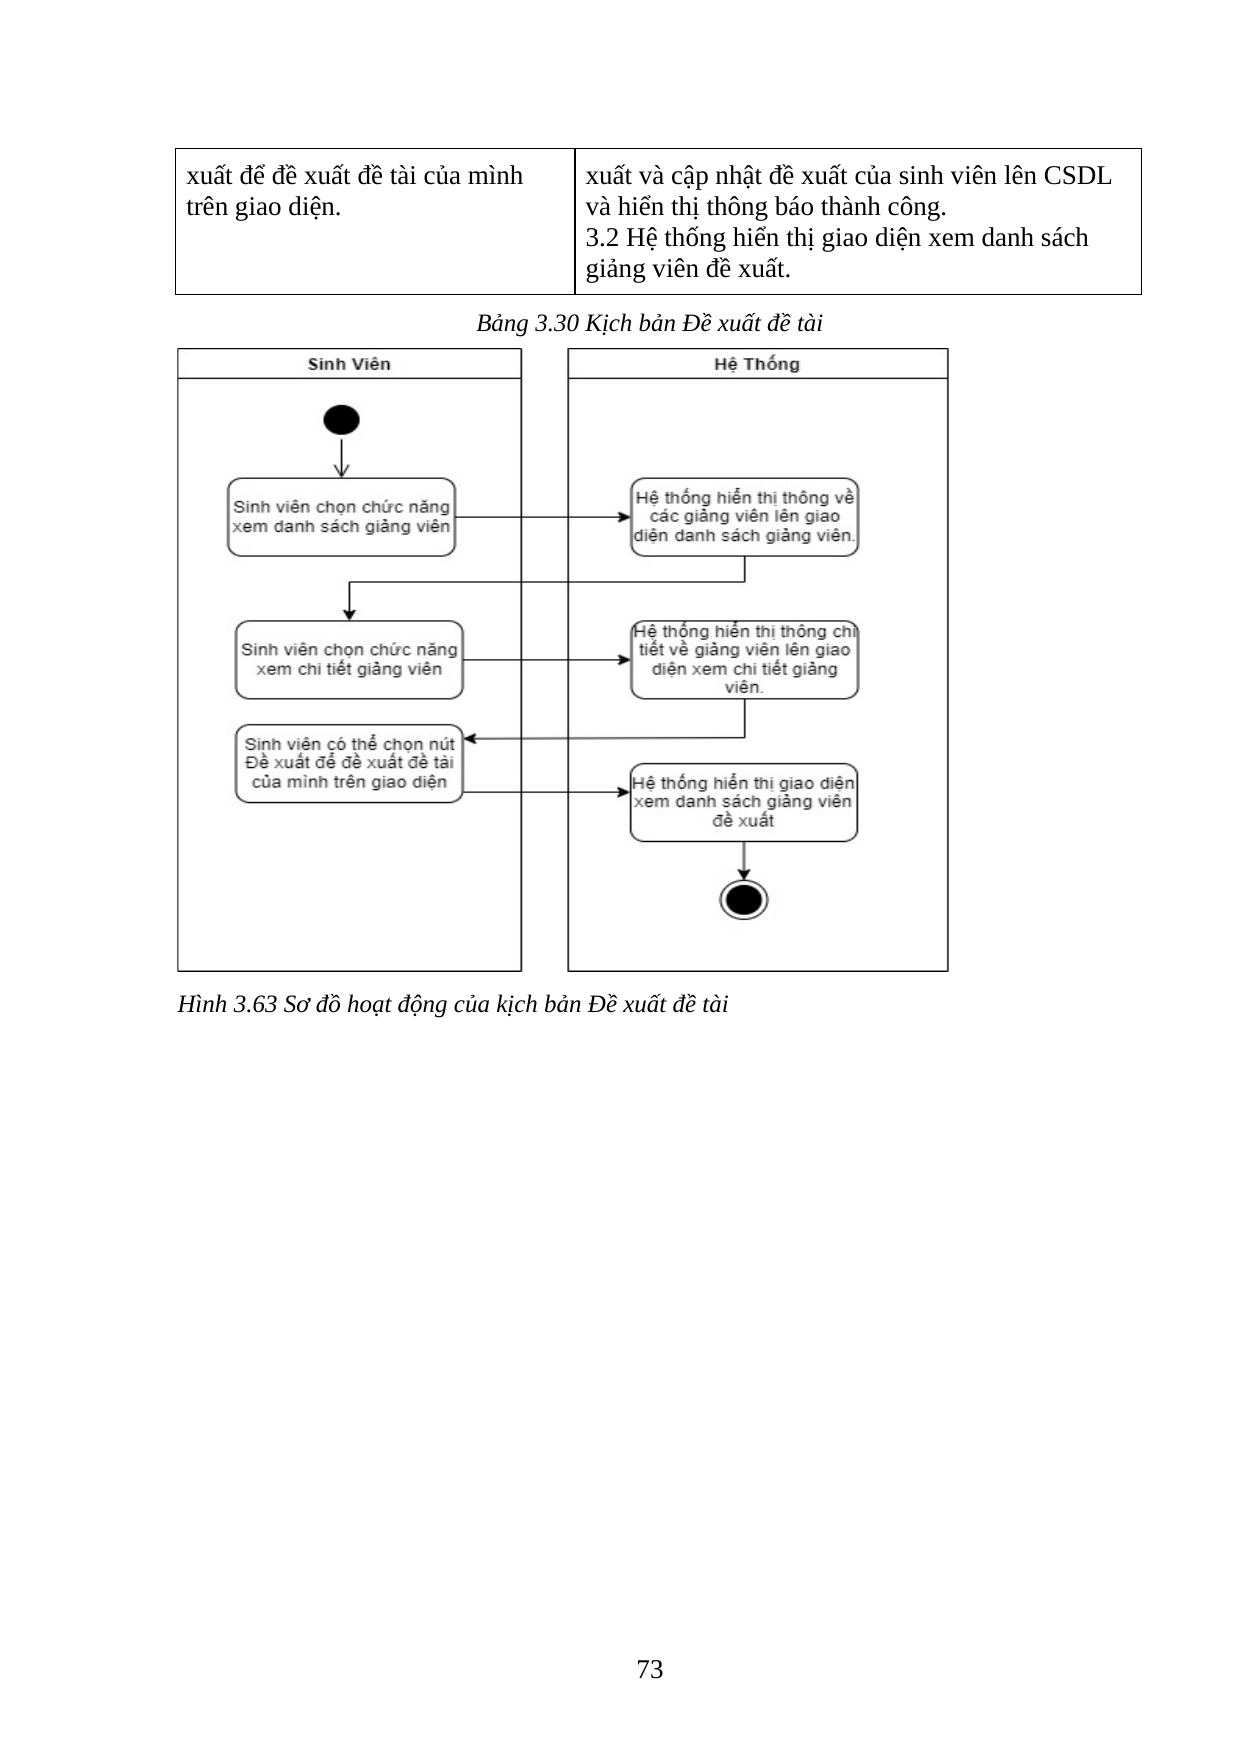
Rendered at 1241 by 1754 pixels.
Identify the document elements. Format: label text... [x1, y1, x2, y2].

picture [177, 348, 949, 972]
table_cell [176, 149, 574, 294]
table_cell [576, 149, 1141, 294]
text Bảng 3.30 Kịch bản Đề xuất đề tài [177, 308, 1122, 336]
